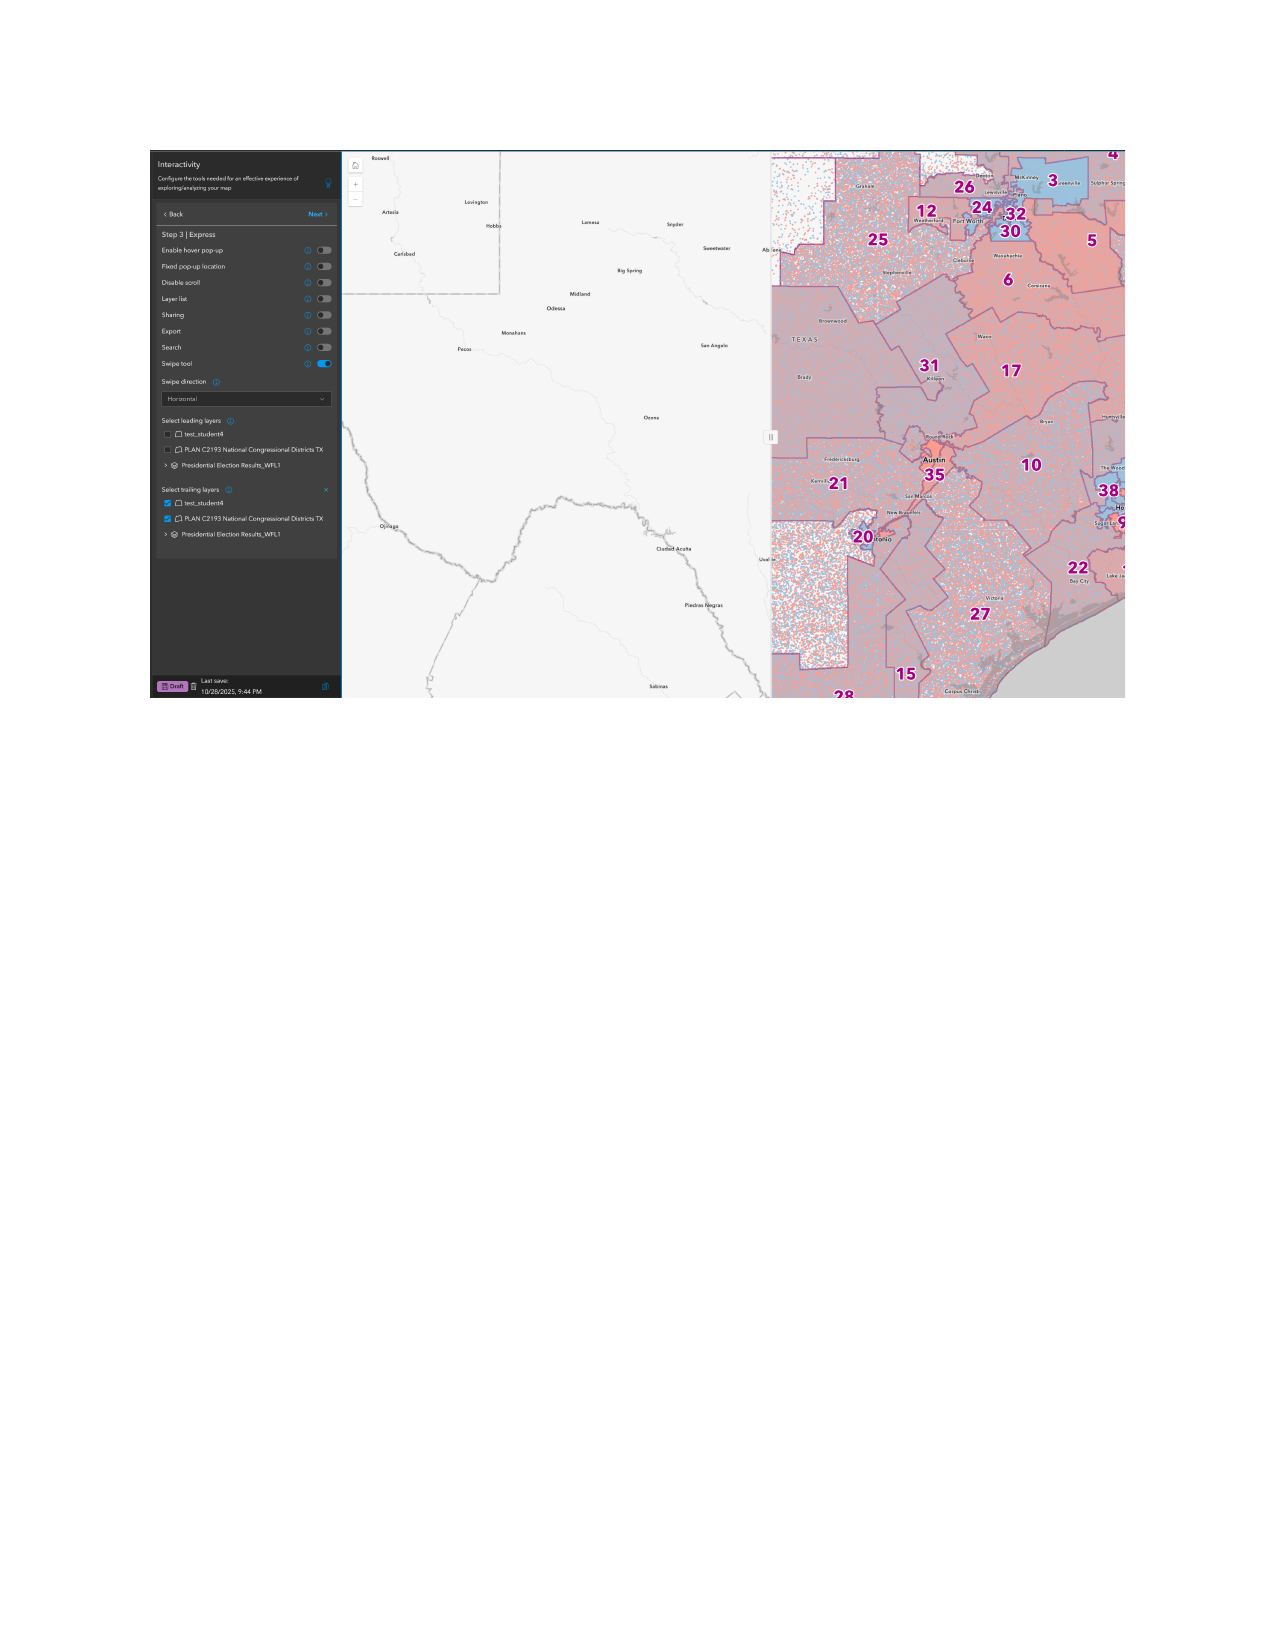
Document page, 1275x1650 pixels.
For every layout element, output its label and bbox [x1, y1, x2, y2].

picture [150, 150, 1125, 698]
